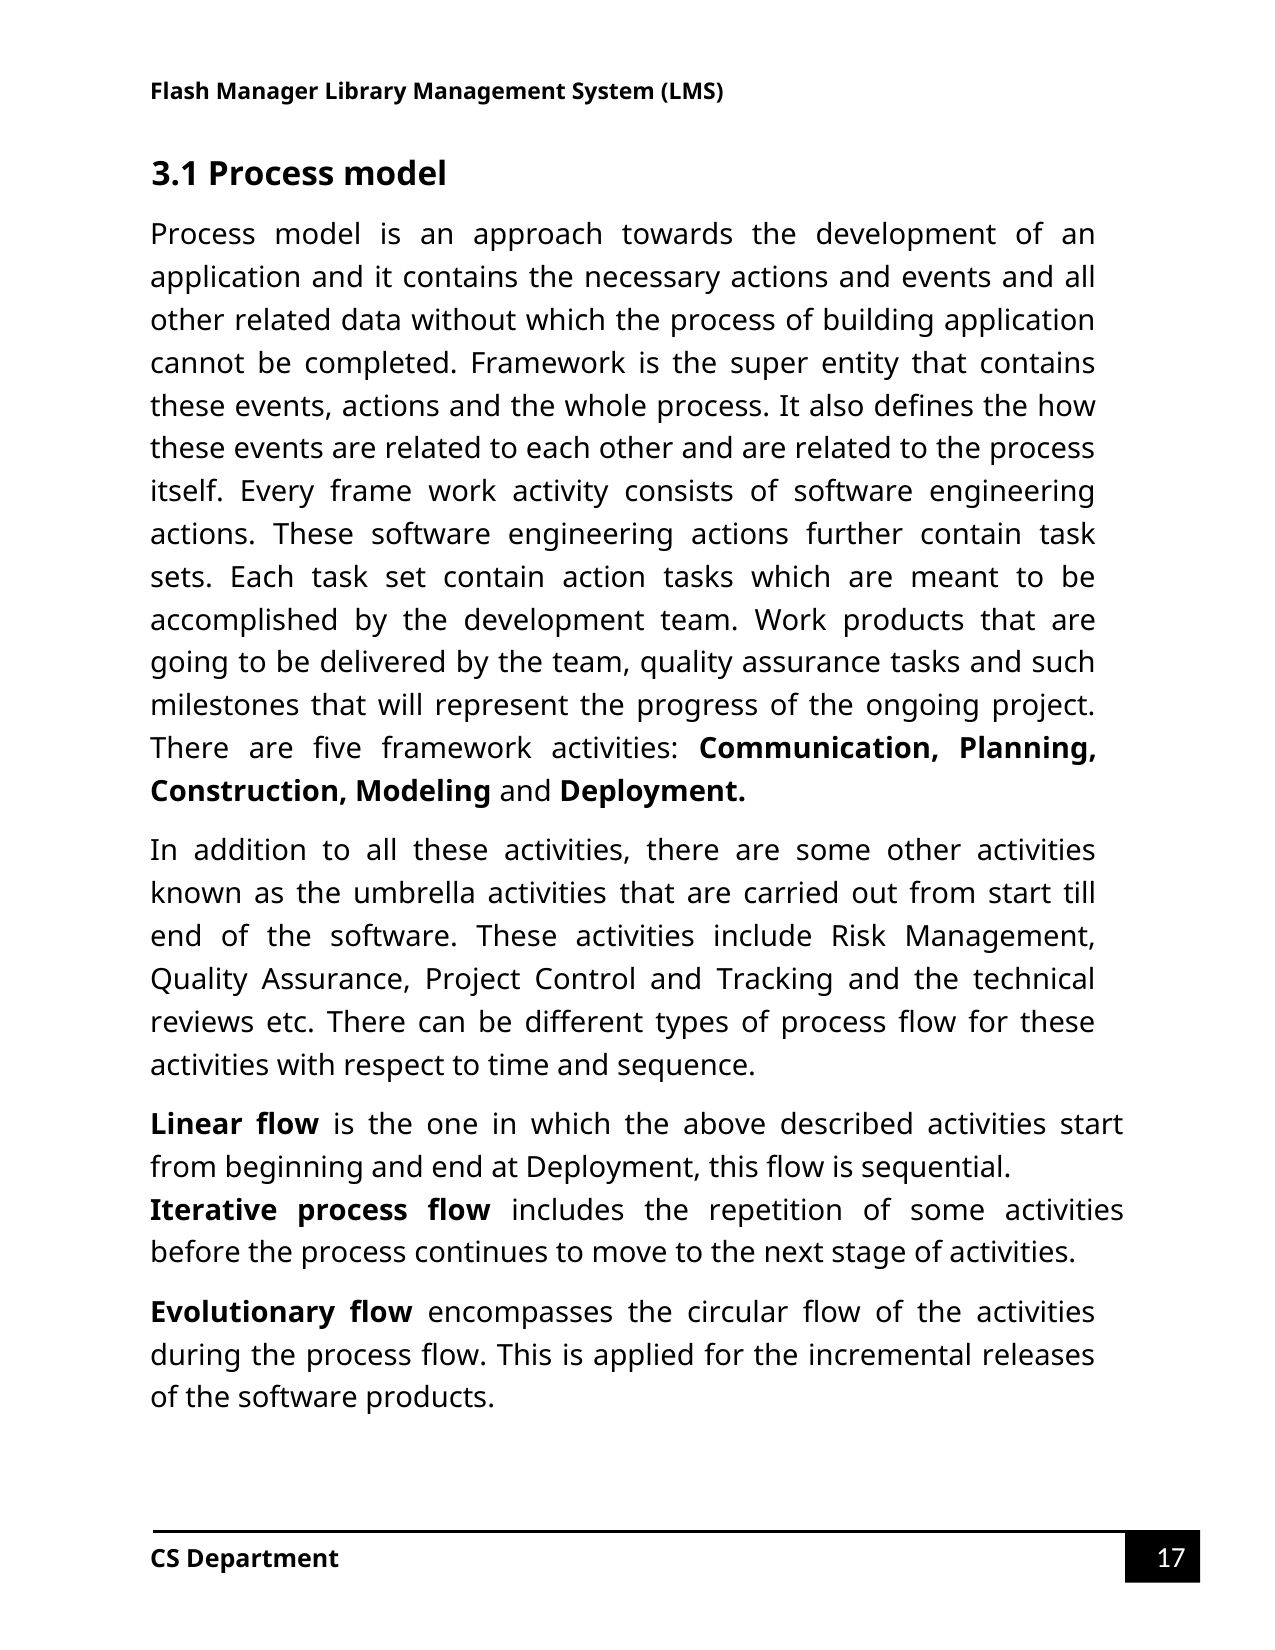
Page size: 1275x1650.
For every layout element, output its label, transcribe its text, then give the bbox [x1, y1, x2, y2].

text Process model is an approach towards the development of an application and it contains the necessary actions and events and all other related data without which the process of building application cannot be completed. Framework is the super entity that contains these events, actions and the whole process. It also defines the how these events are related to each other and are related to the process itself. Every frame work activity consists of software engineering actions. These software engineering actions further contain task sets. Each task set contain action tasks which are meant to be accomplished by the development team. Work products that are going to be delivered by the team, quality assurance tasks and such milestones that will represent the progress of the ongoing project. There are five framework activities: Communication, Planning, Construction, Modeling and Deployment. [150, 214, 1097, 810]
text In addition to all these activities, there are some other activities known as the umbrella activities that are carried out from start till end of the software. These activities include Risk Management, Quality Assurance, Project Control and Tracking and the technical reviews etc. There can be different types of process flow for these activities with respect to time and sequence. [150, 830, 1097, 1083]
text Iterative process flow includes the repetition of some activities before the process continues to move to the next stage of activities. [150, 1189, 1125, 1271]
subtitle 3.1 Process model [151, 150, 1127, 195]
text Evolutionary flow encompasses the circular flow of the activities during the process flow. This is applied for the incremental releases of the software products. [150, 1291, 1096, 1416]
text Linear flow is the one in which the above described activities start from beginning and end at Deployment, this flow is sequential. [150, 1103, 1125, 1186]
